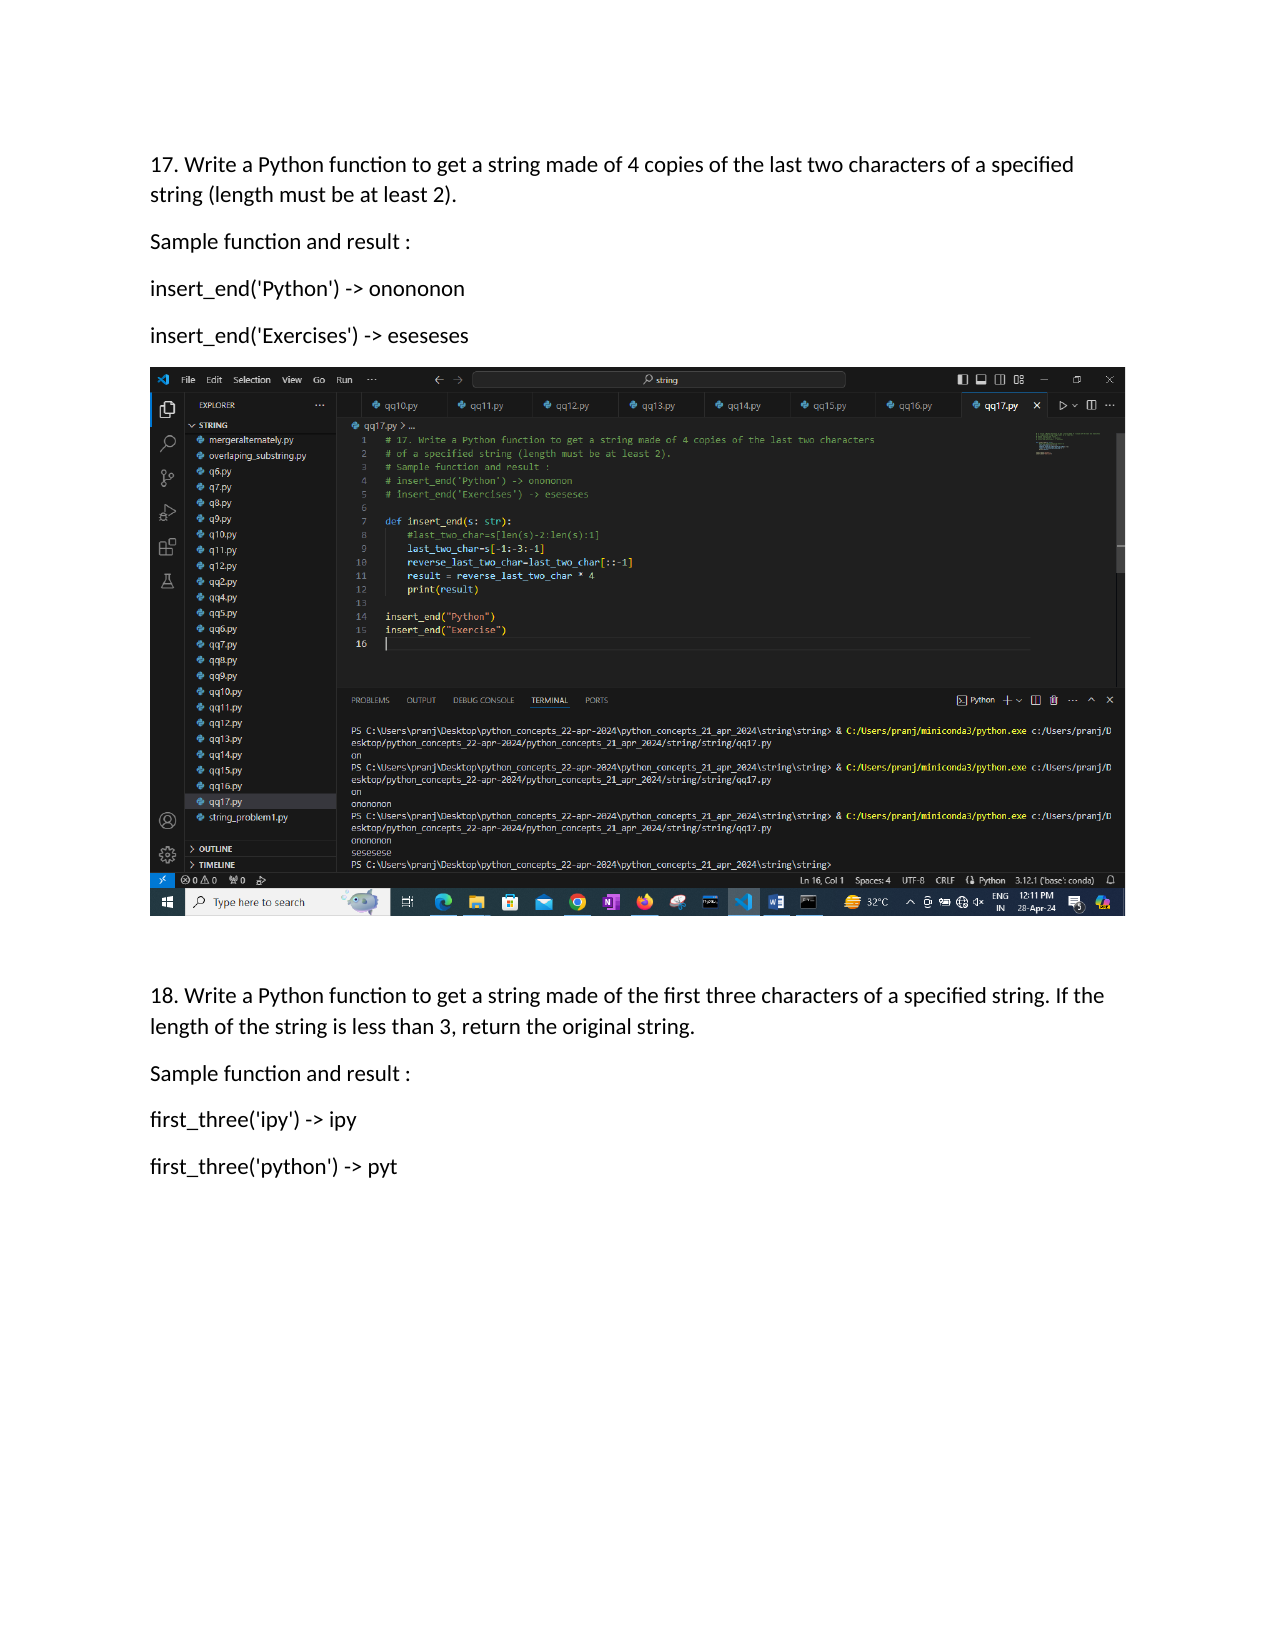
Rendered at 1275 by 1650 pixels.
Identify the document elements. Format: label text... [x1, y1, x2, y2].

text insert_end('Python') -> onononon [150, 274, 1125, 302]
text insert_end('Exercises') -> eseseses [150, 321, 1125, 349]
text first_three('ipy') -> ipy [150, 1106, 1125, 1133]
text Sample function and result : [150, 1059, 1125, 1087]
picture [150, 367, 1125, 916]
text first_three('python') -> pyt [150, 1152, 1125, 1180]
text 18. Write a Python function to get a string made of the first three characters of a specified string. If the length of the string is less than 3, return the original string. [150, 982, 1125, 1040]
text 17. Write a Python function to get a string made of 4 copies of the last two characters of a specified string (length must be at least 2). [150, 150, 1125, 208]
text Sample function and result : [150, 227, 1125, 255]
